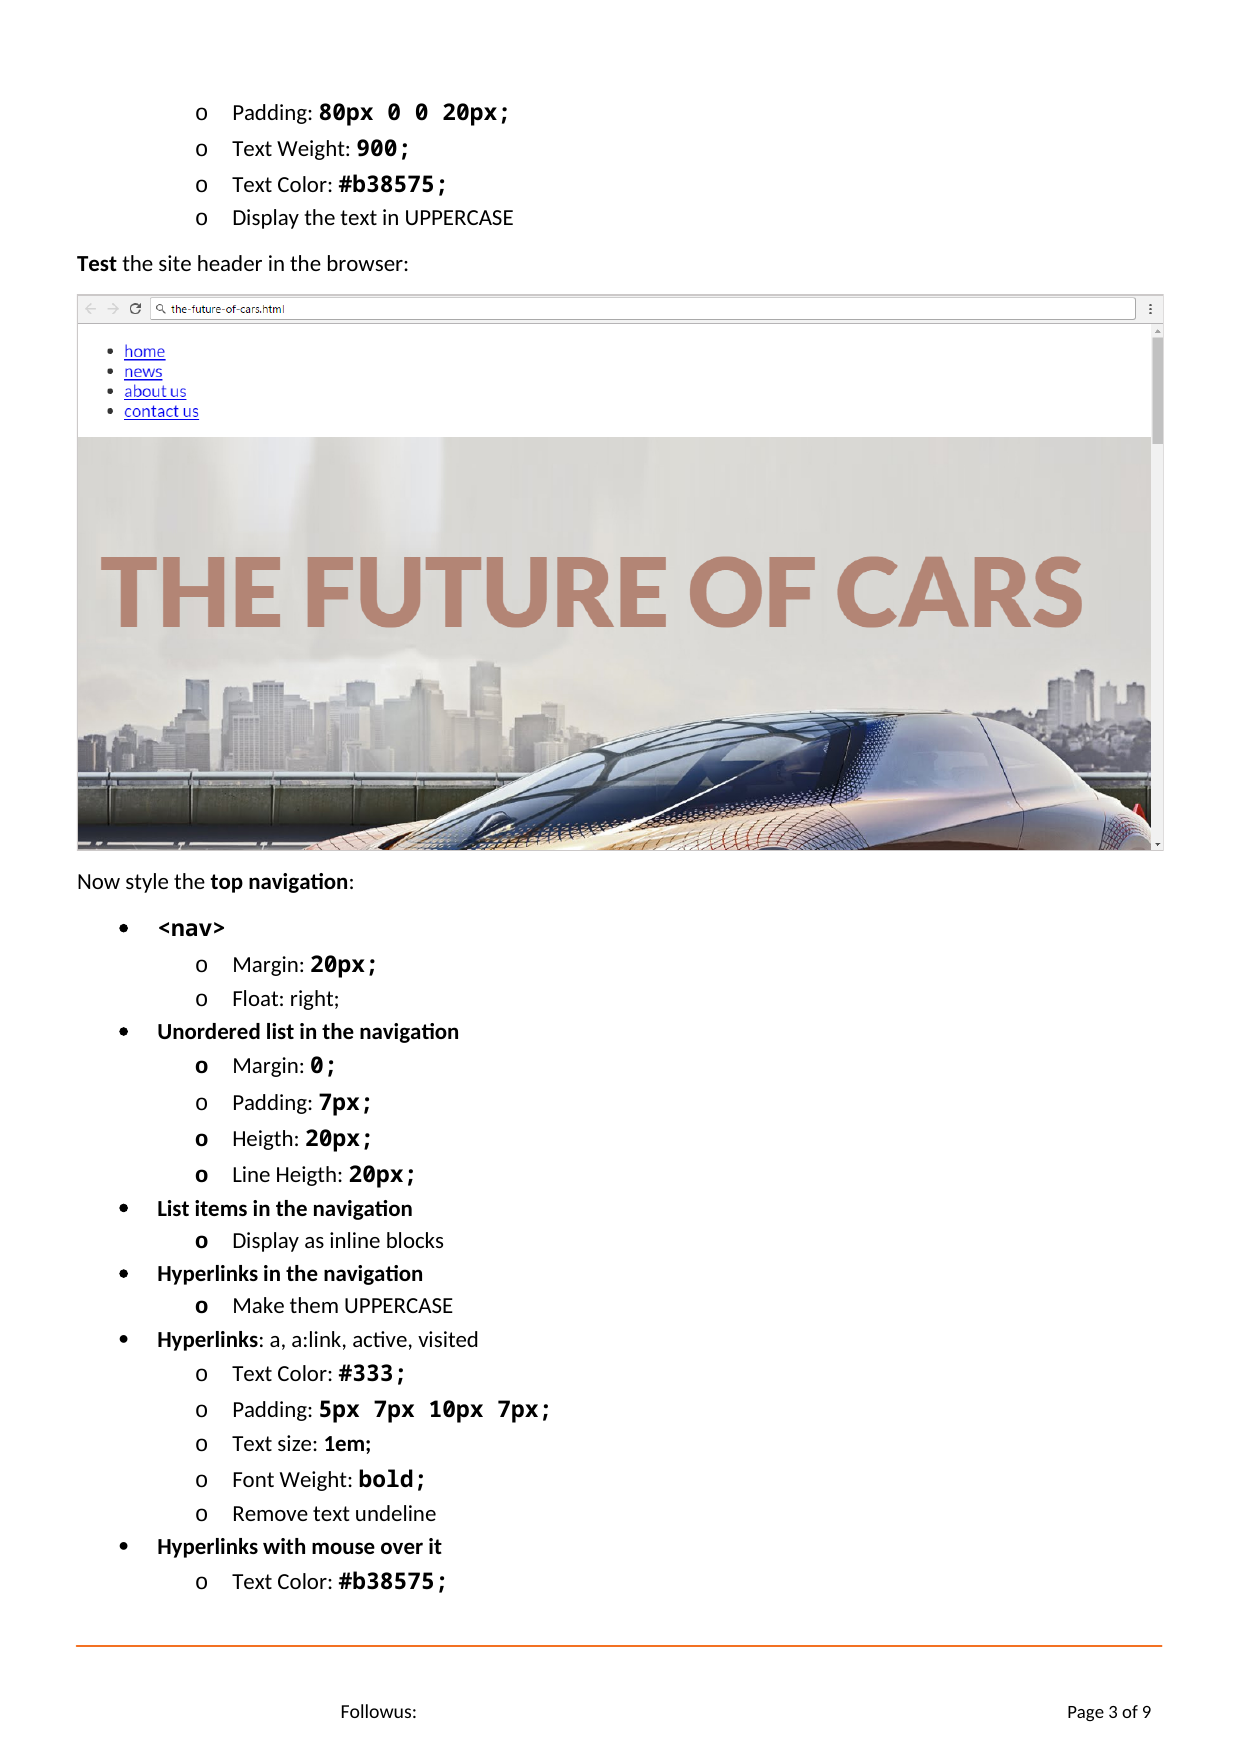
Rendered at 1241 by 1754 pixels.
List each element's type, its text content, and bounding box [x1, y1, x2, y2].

list Text Color: #b38575; [194, 1565, 1163, 1596]
list Padding: 5px 7px 10px 7px; [194, 1393, 1163, 1425]
list Hyperlinks with mouse over it [119, 1532, 1163, 1561]
list Hyperlinks: a, a:link, active, visited [119, 1325, 1163, 1353]
list Text size: 1em; [194, 1429, 1163, 1458]
list Margin: 0; [194, 1049, 1163, 1081]
list Remove text undeline [194, 1499, 1163, 1528]
list Float: right; [194, 984, 1163, 1013]
text Test the site header in the browser: [77, 249, 1163, 278]
list List items in the navigation [119, 1194, 1163, 1222]
list Margin: 20px; [194, 948, 1163, 979]
list Unordered list in the navigation [119, 1017, 1163, 1045]
list Padding: 7px; [194, 1086, 1163, 1117]
list Display as inline blocks [194, 1226, 1163, 1255]
list <nav> [119, 912, 1163, 943]
list Heigth: 20px; [194, 1122, 1163, 1153]
picture [76, 294, 1164, 851]
list Padding: 80px 0 0 20px; [194, 95, 1163, 127]
list Hyperlinks in the navigation [119, 1259, 1163, 1287]
list Line Heigth: 20px; [194, 1158, 1163, 1189]
list Text Weight: 900; [194, 131, 1163, 163]
list Text Color: #333; [194, 1357, 1163, 1389]
list Text Color: #b38575; [194, 167, 1163, 199]
list Font Weight: bold; [194, 1463, 1163, 1494]
list Make them UPPERCASE [194, 1292, 1163, 1321]
list Display the text in UPPERCASE [194, 203, 1163, 233]
text Now style the top navigation: [77, 867, 1163, 895]
